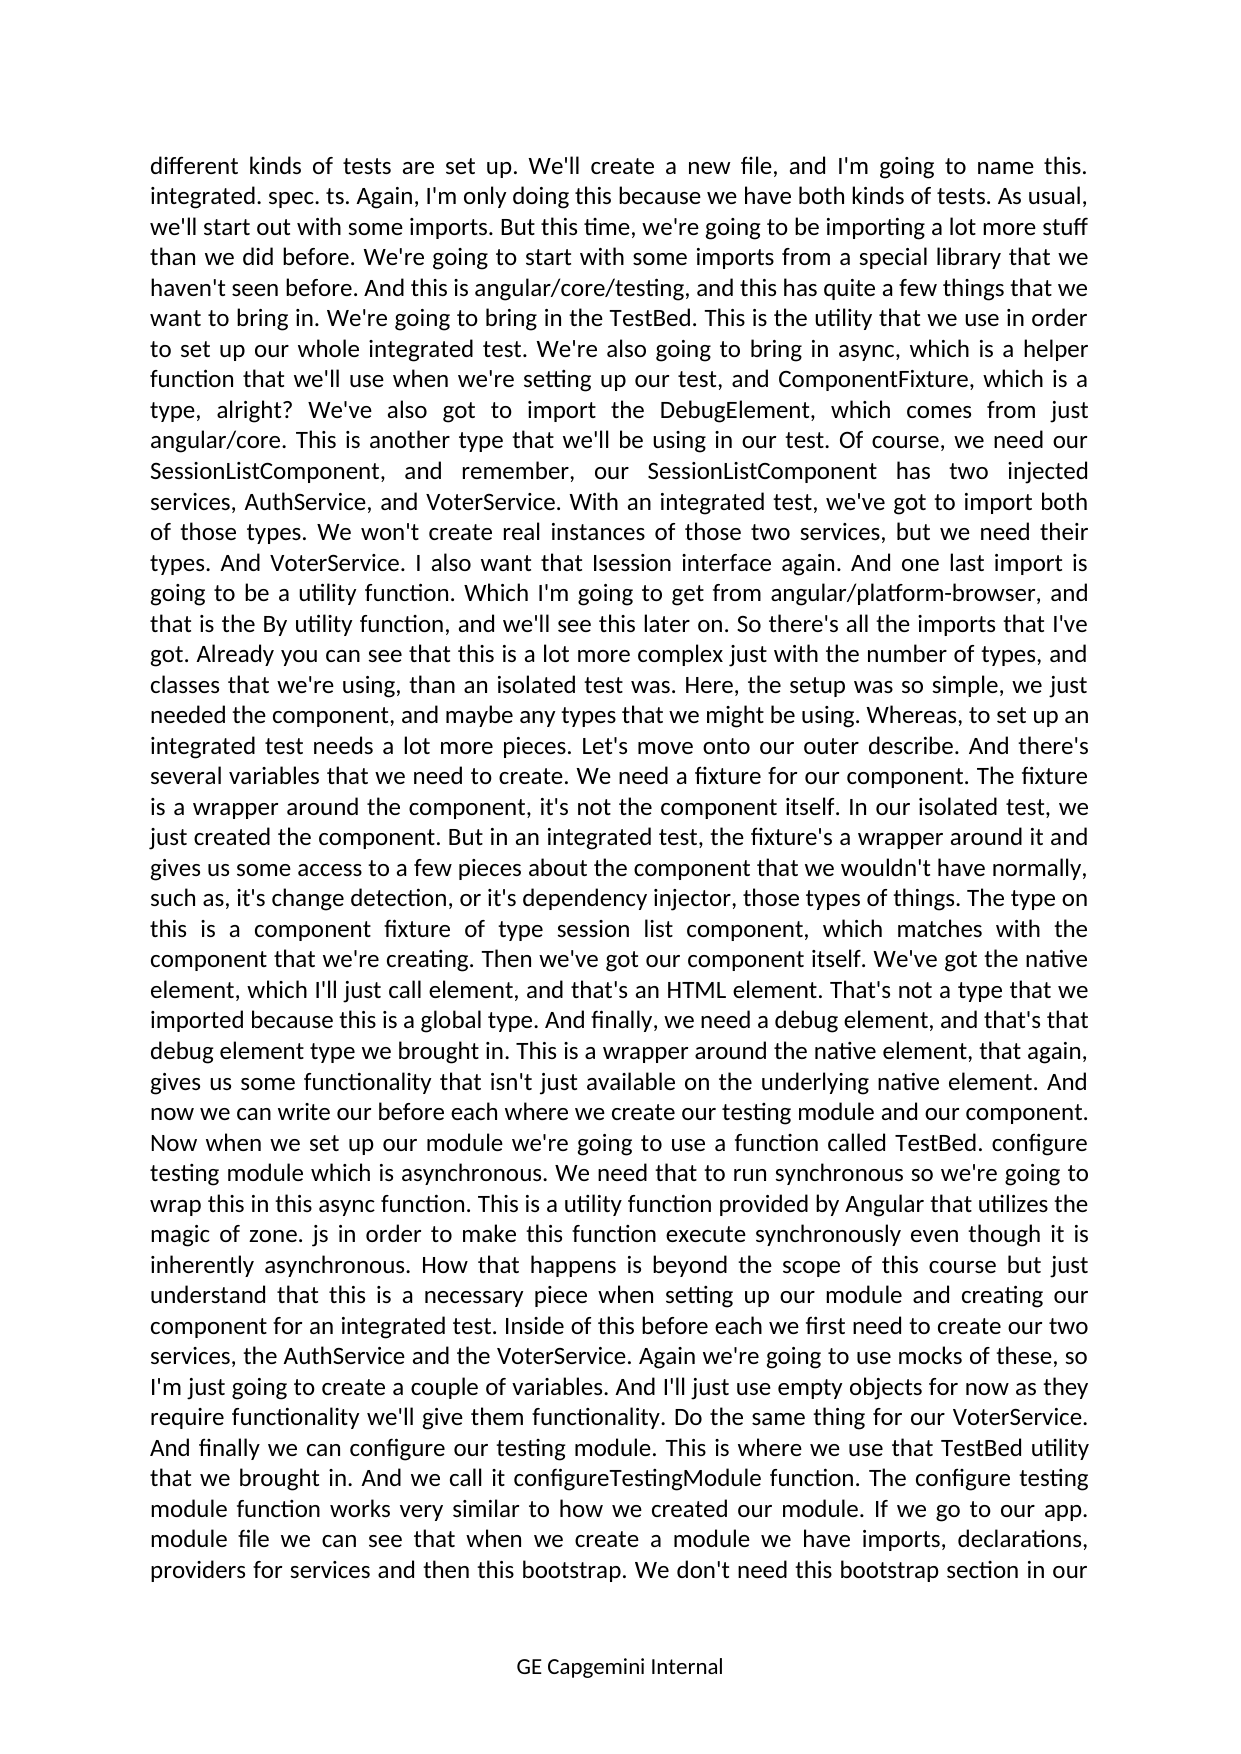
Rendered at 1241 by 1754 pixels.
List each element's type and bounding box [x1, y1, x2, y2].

text [150, 150, 1090, 1584]
